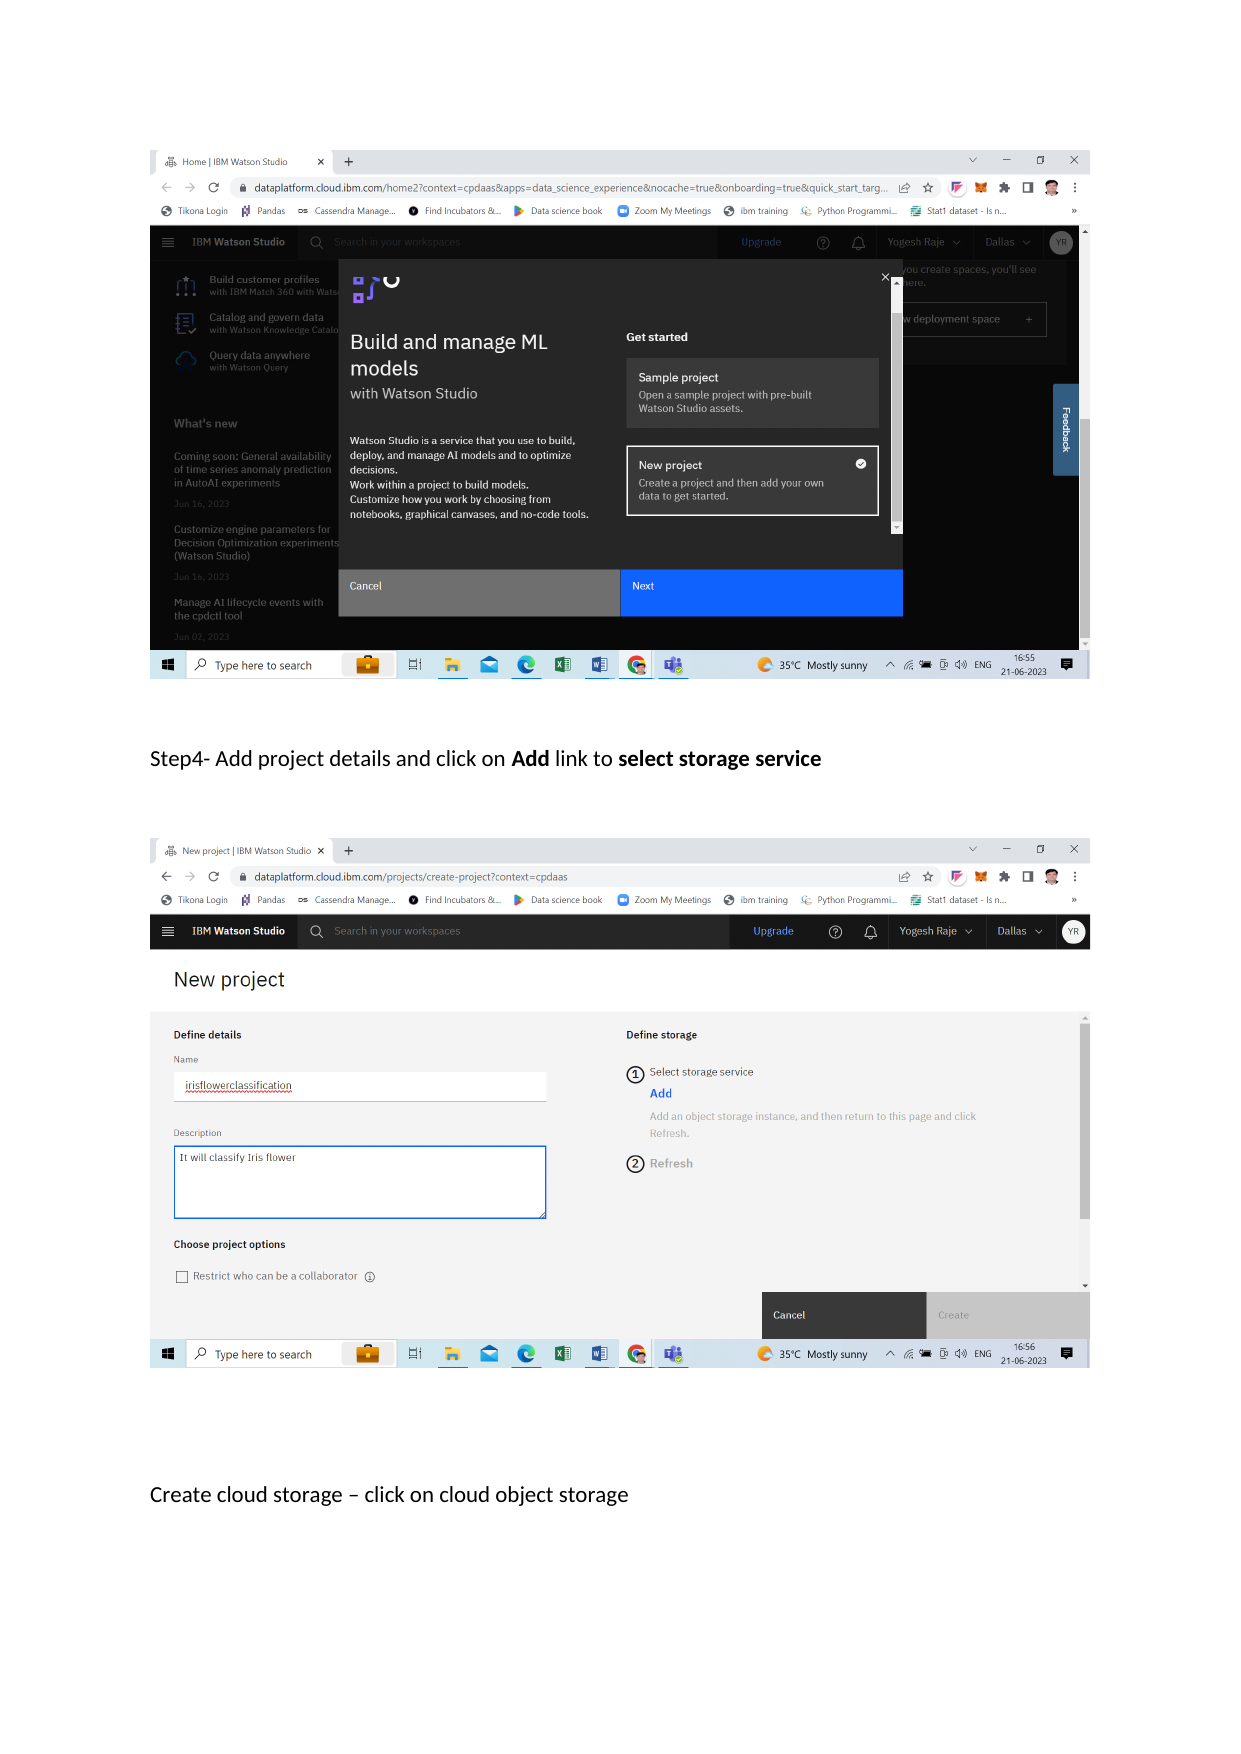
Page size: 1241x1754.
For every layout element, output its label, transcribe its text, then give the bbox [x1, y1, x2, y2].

text Create cloud storage – click on cloud object storage [150, 1480, 1090, 1508]
picture [150, 838, 1091, 1368]
picture [150, 150, 1091, 679]
text Step4- Add project details and click on Add link to select storage service [150, 744, 1090, 773]
